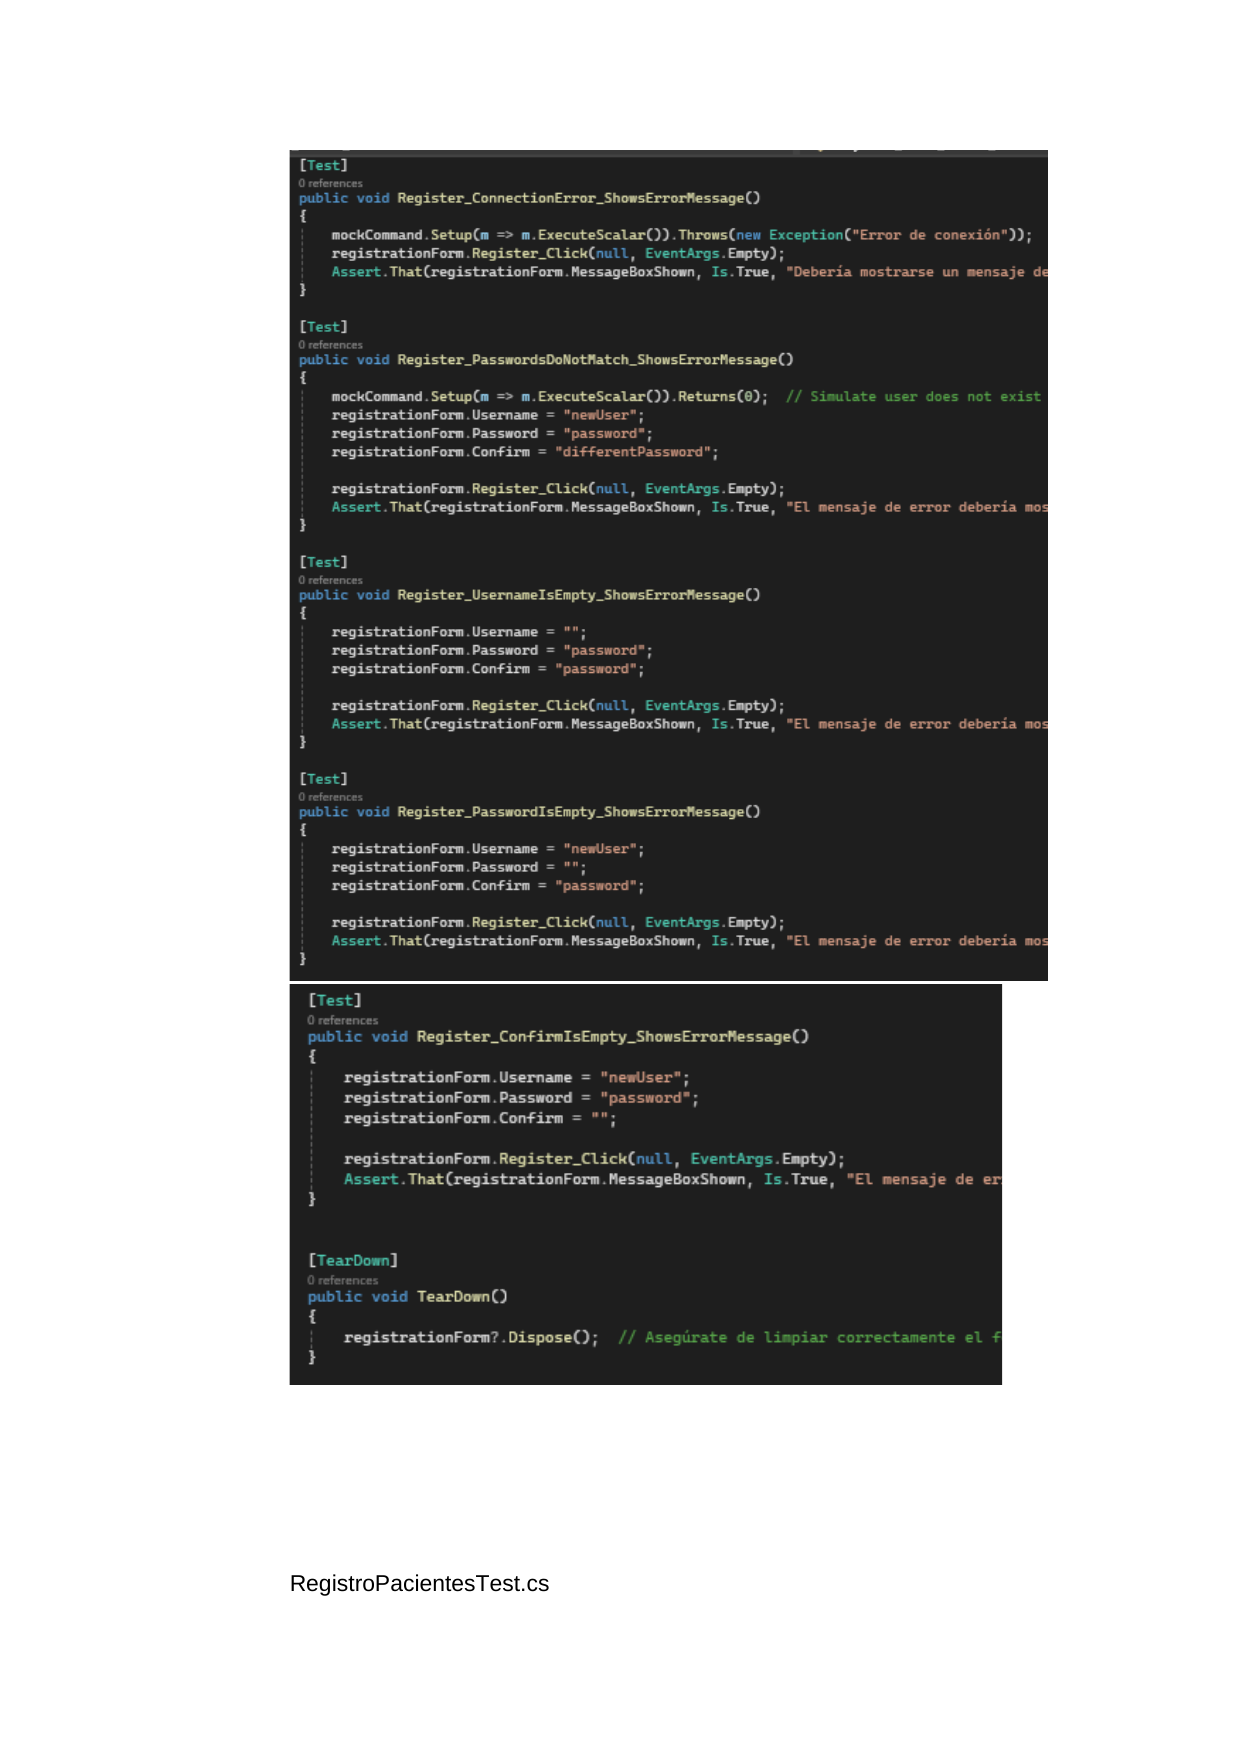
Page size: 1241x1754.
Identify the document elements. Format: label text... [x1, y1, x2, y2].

picture [289, 150, 1048, 981]
picture [289, 984, 1003, 1385]
text RegistroPacientesTest.cs [289, 1569, 1103, 1596]
